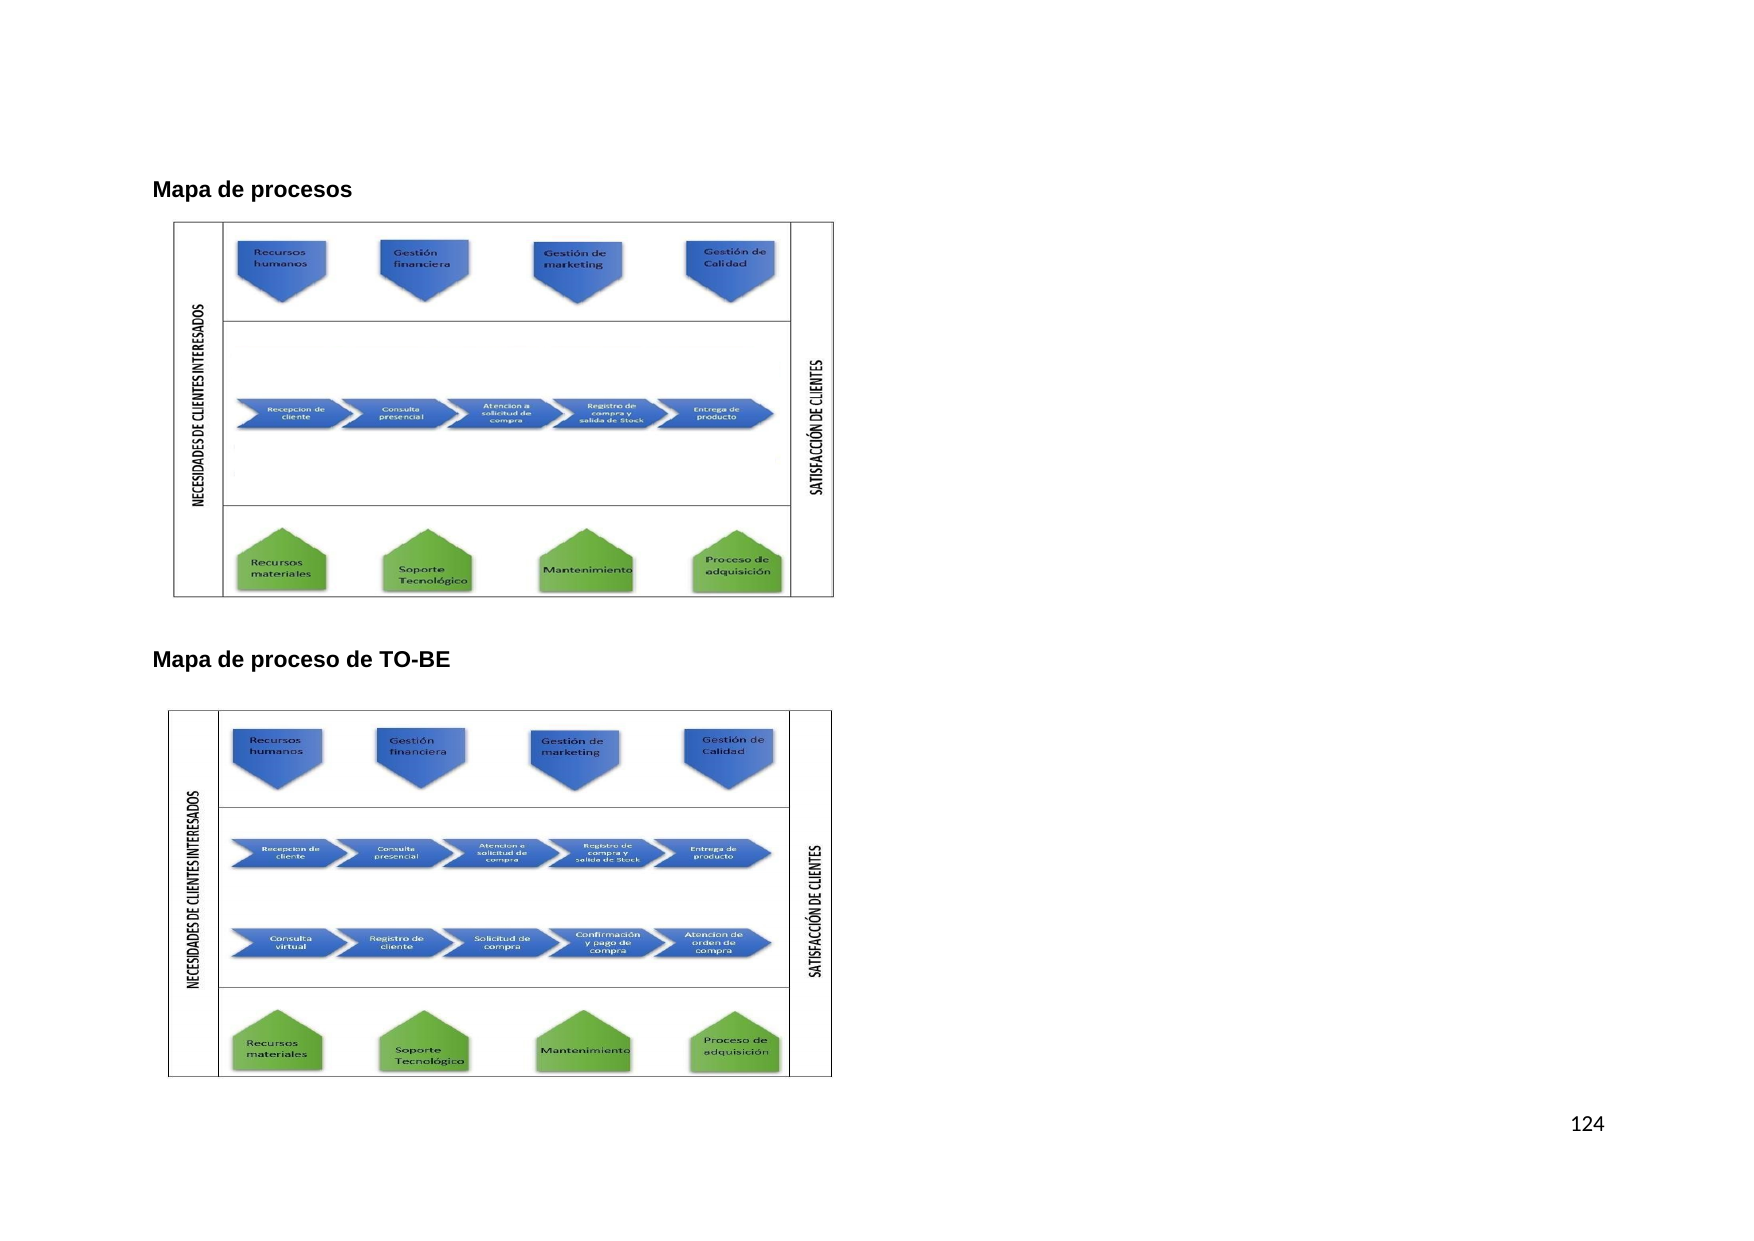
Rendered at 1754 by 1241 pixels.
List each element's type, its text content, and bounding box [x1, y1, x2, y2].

text Mapa de proceso de TO-BE [152, 646, 1672, 672]
picture [172, 219, 850, 599]
picture [166, 708, 834, 1079]
text Mapa de procesos [152, 176, 1672, 202]
